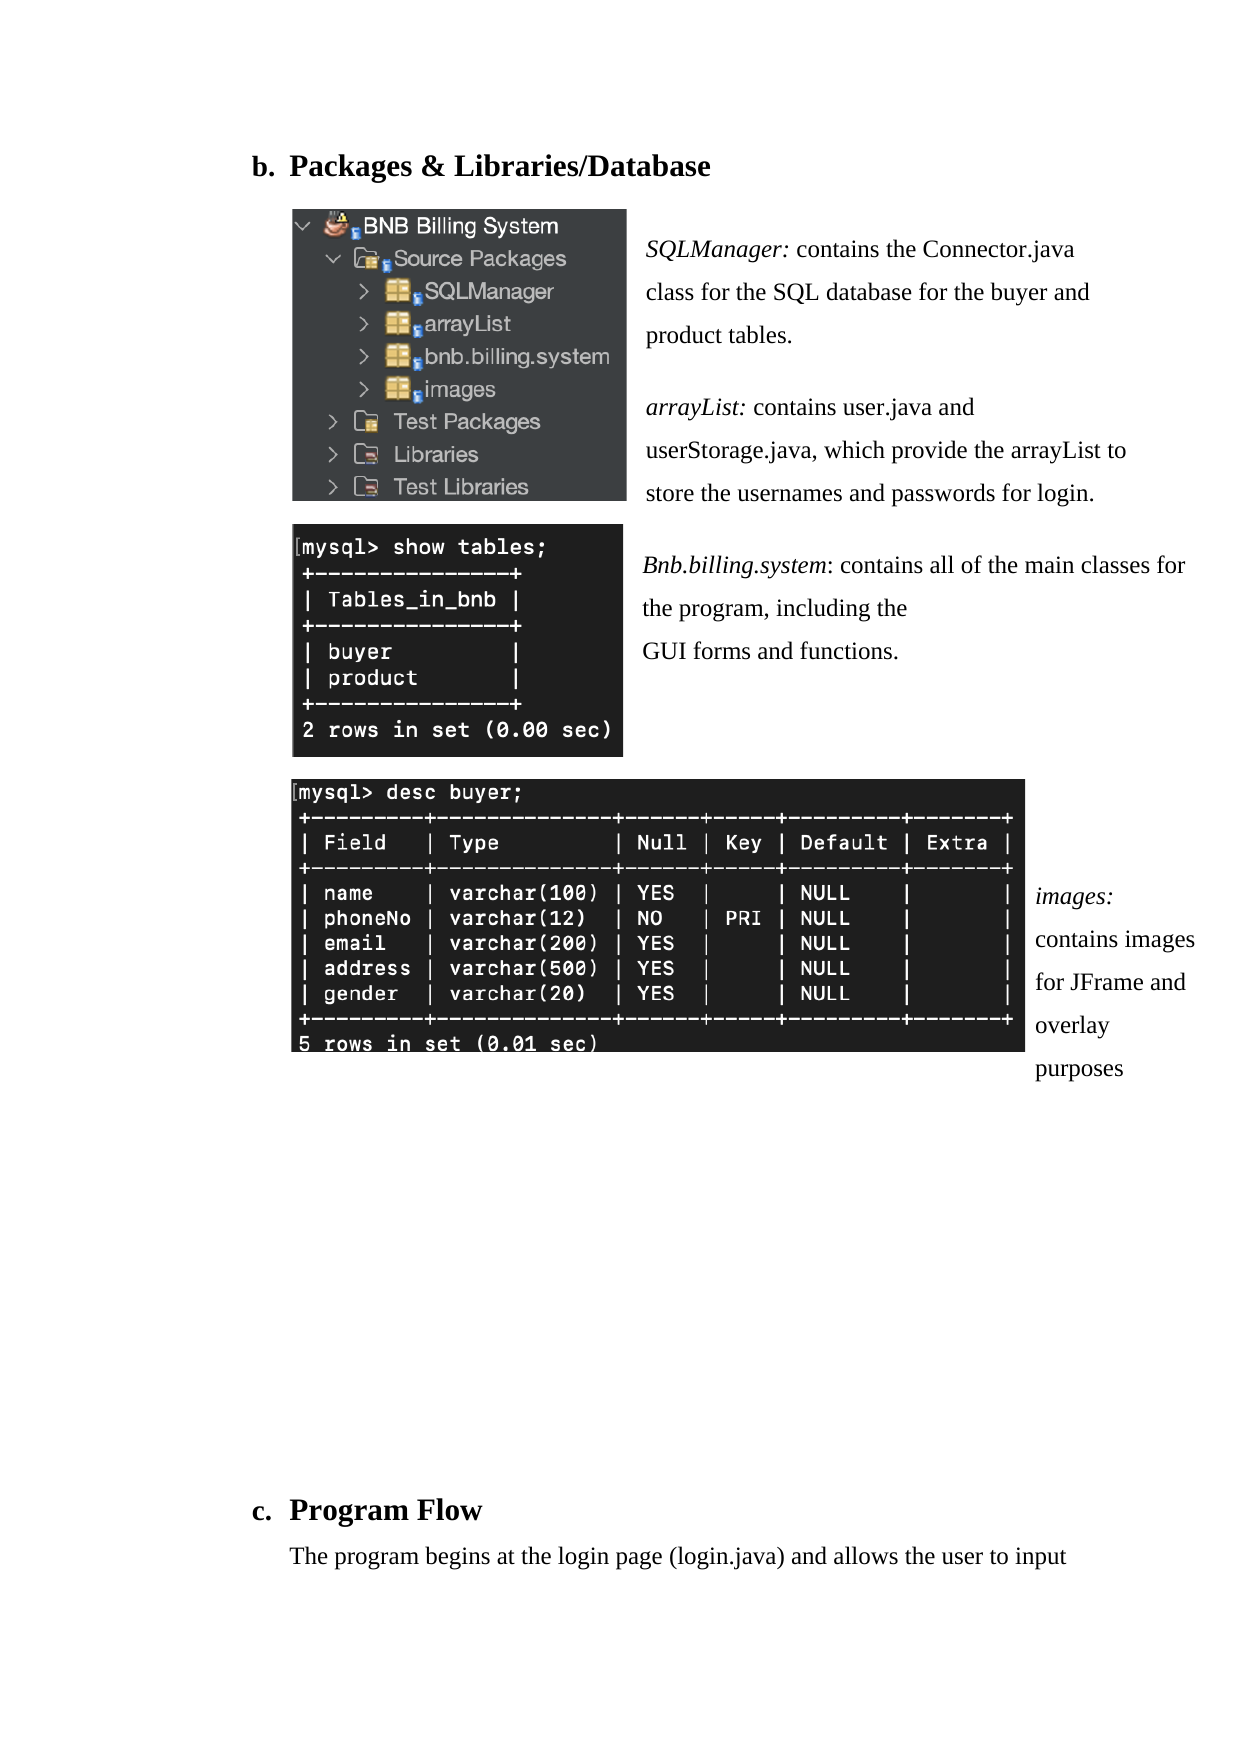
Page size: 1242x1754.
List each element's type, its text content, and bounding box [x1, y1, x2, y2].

picture [292, 524, 624, 757]
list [252, 1491, 1201, 1570]
picture [291, 779, 1026, 1052]
picture [292, 209, 627, 501]
